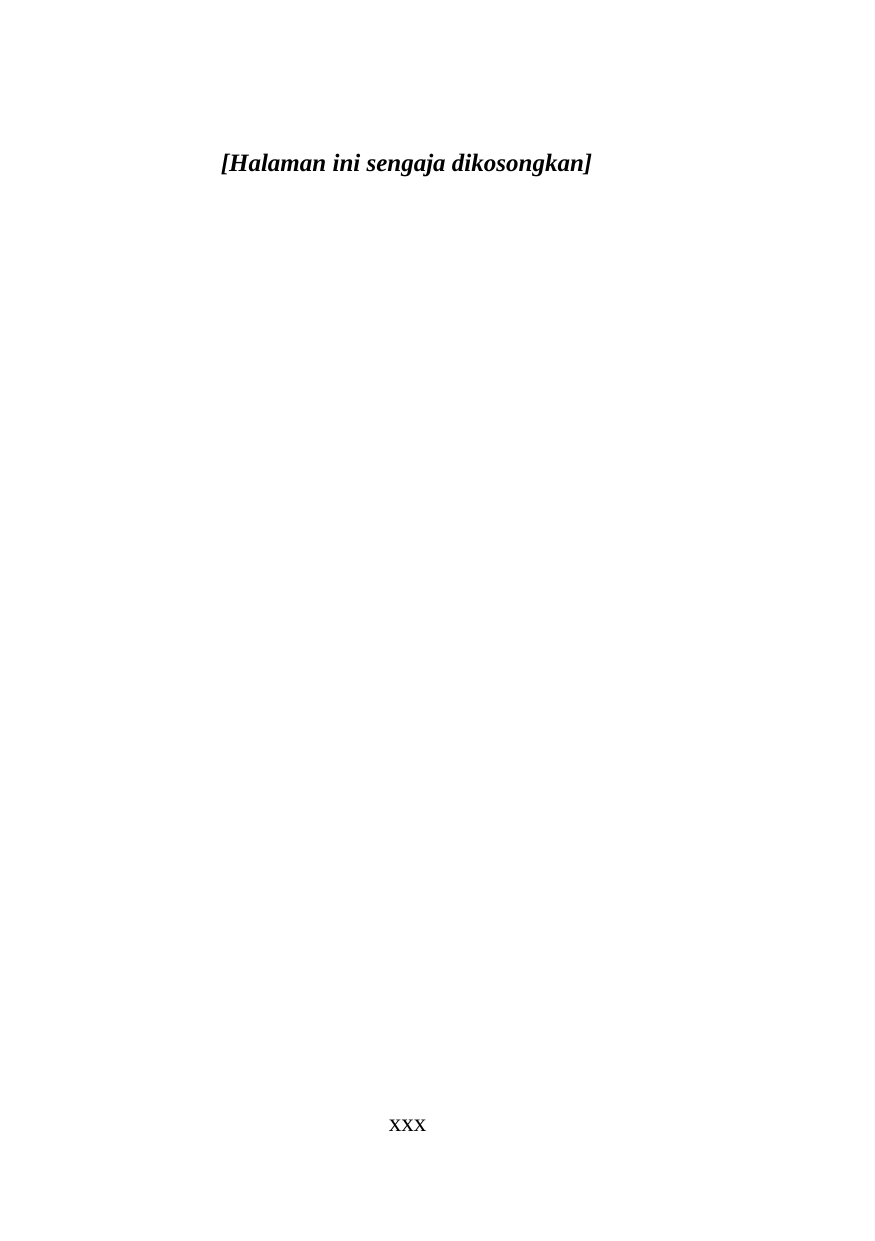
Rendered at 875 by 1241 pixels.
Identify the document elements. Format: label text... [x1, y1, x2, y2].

text [Halaman ini sengaja dikosongkan] [118, 148, 697, 176]
